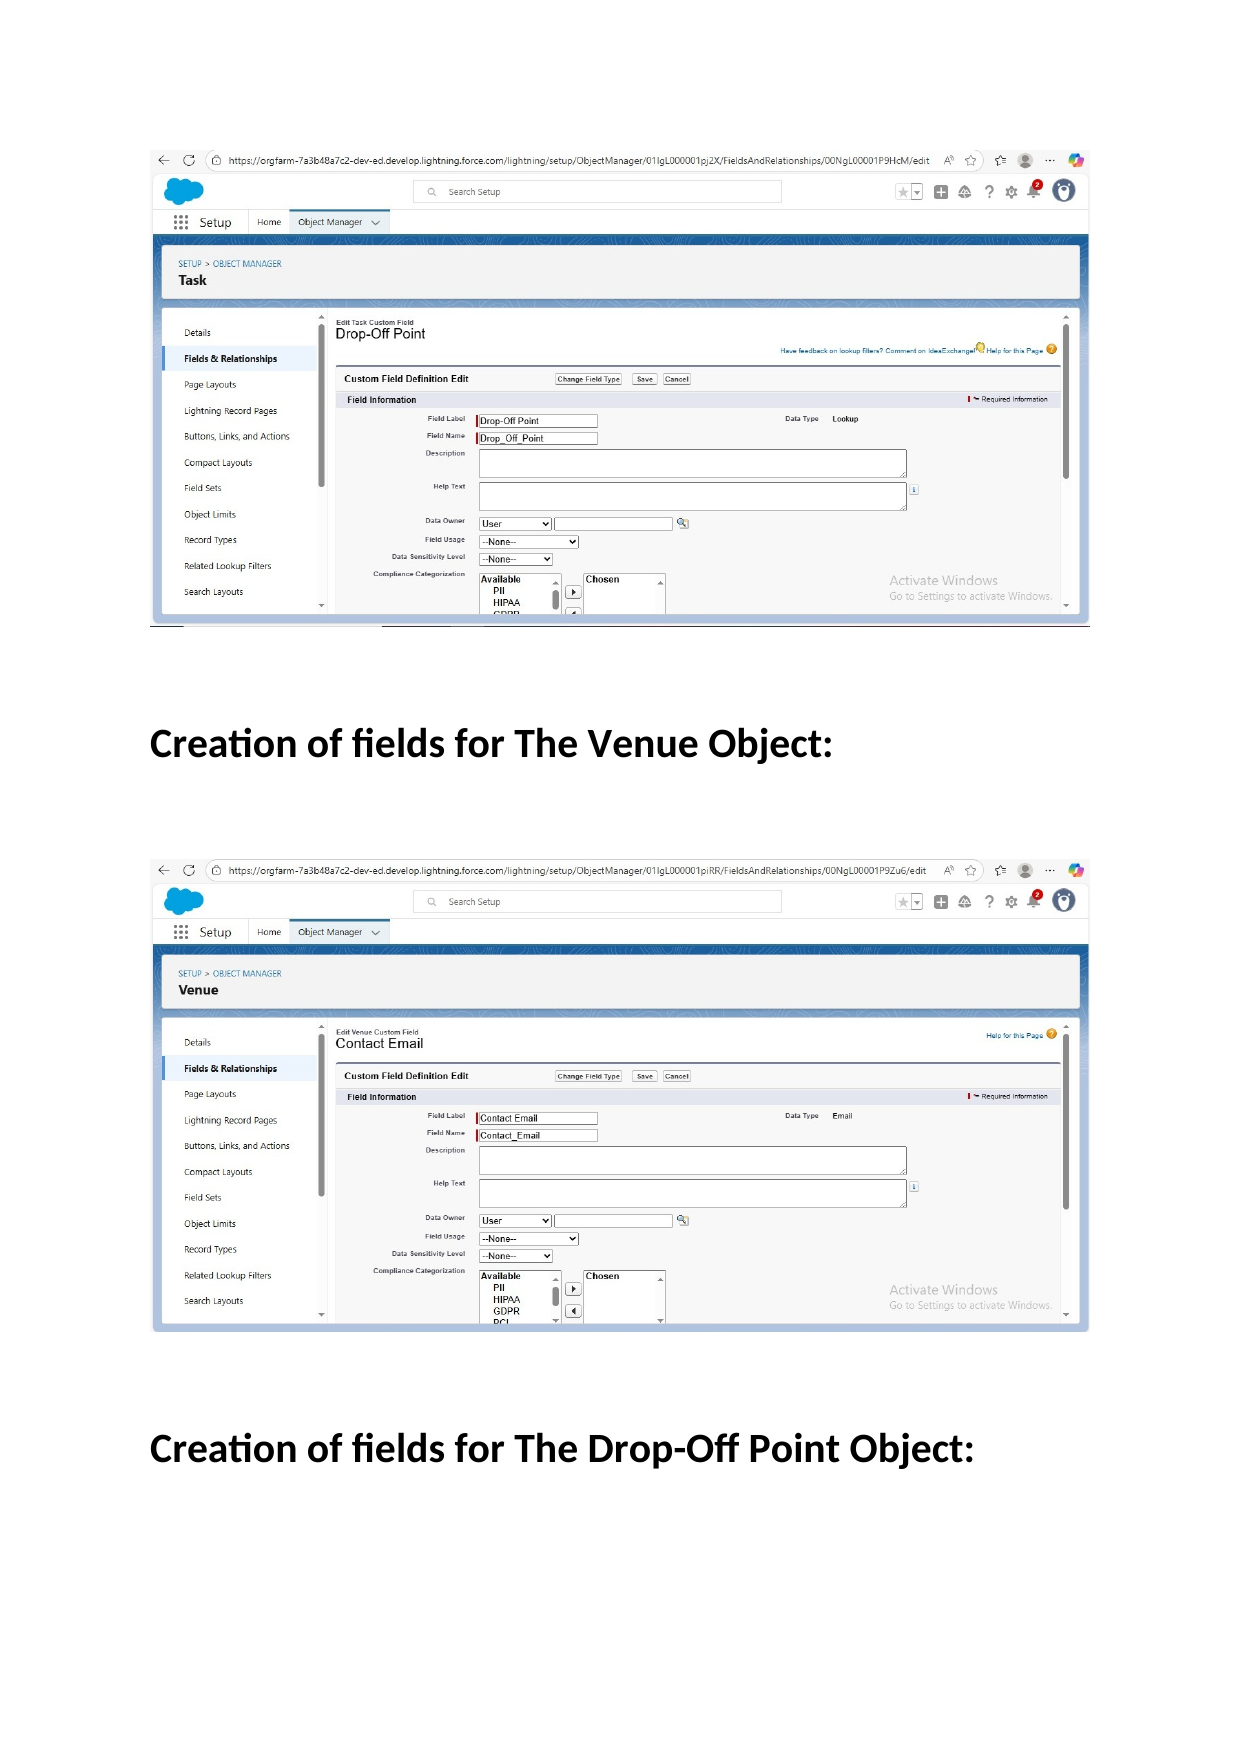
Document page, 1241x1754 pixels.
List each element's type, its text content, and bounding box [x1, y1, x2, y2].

picture [150, 150, 1091, 627]
text Creation of fields for The Drop-Off Point Object: [150, 1422, 1090, 1473]
picture [150, 859, 1091, 1332]
text Creation of fields for The Venue Object: [150, 717, 1090, 767]
